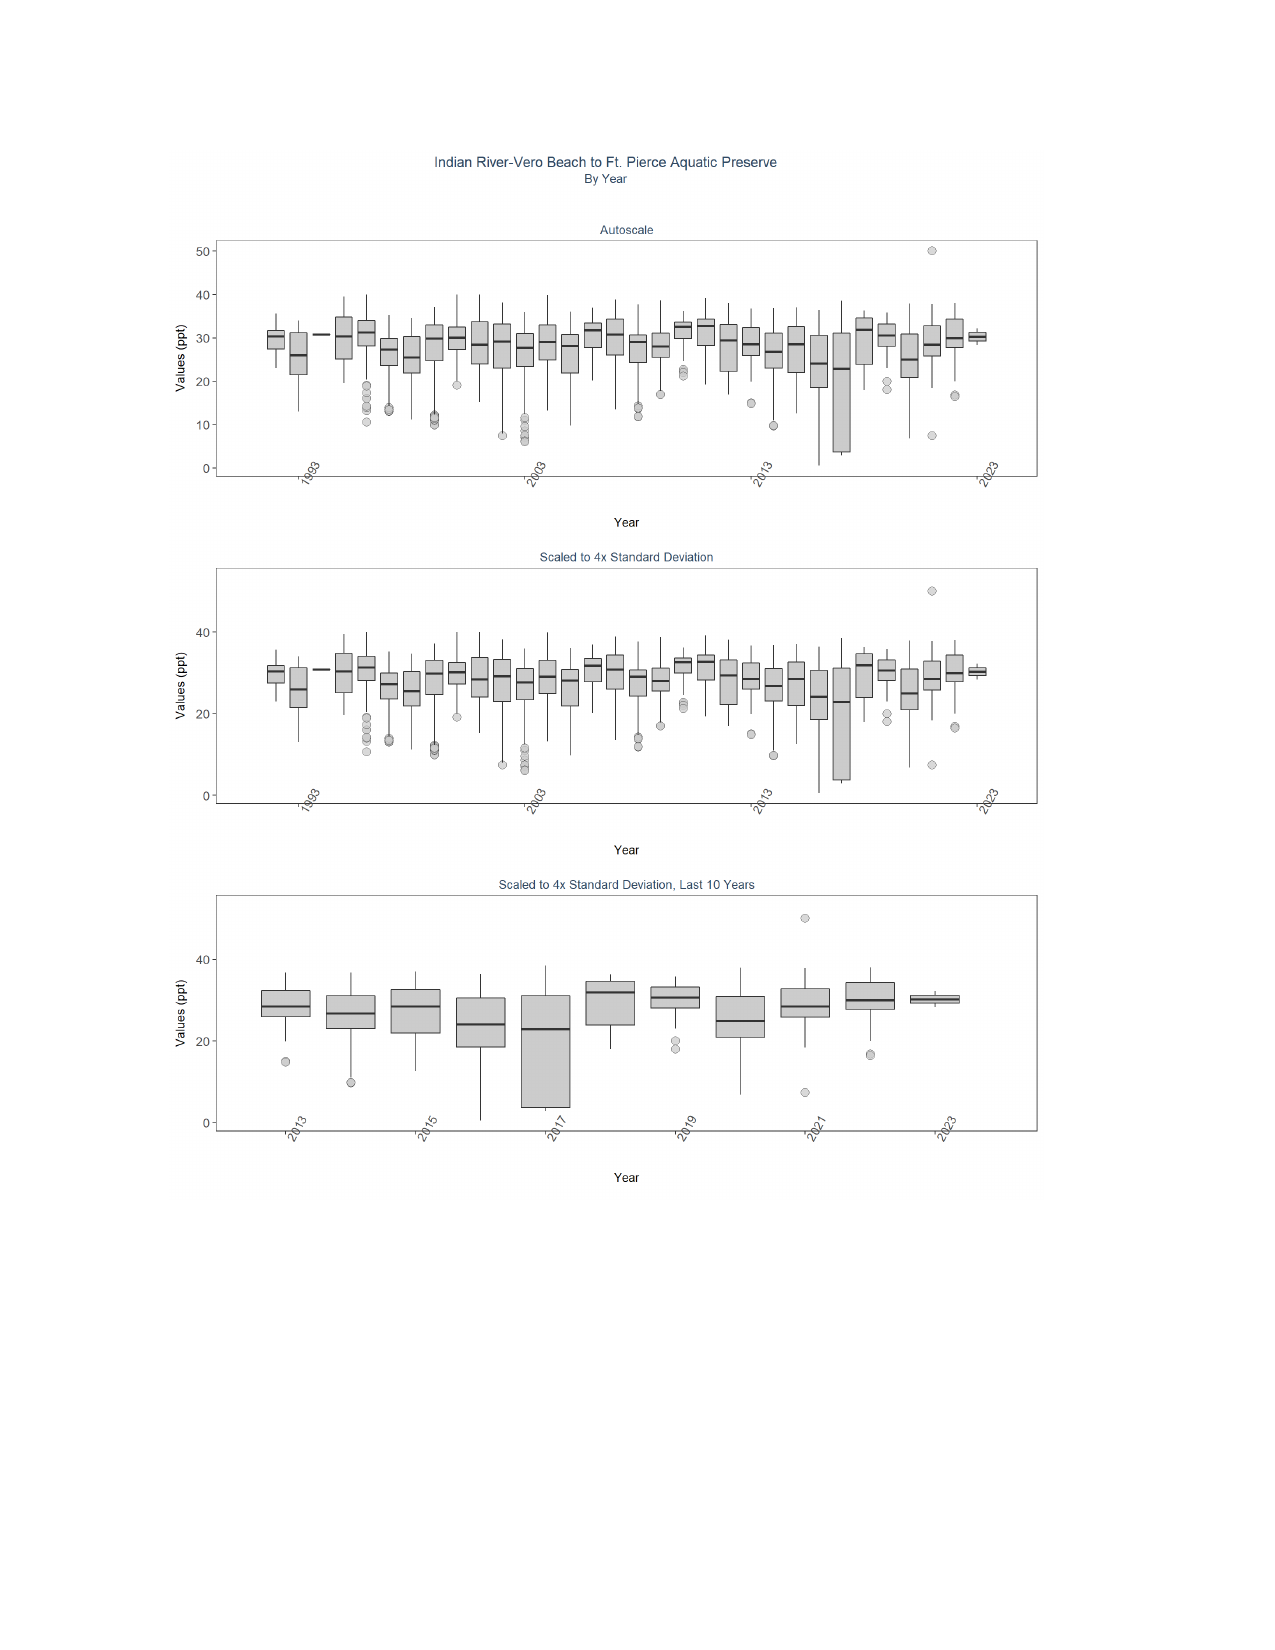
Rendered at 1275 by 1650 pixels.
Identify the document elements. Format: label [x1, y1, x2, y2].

picture [168, 150, 1044, 1200]
